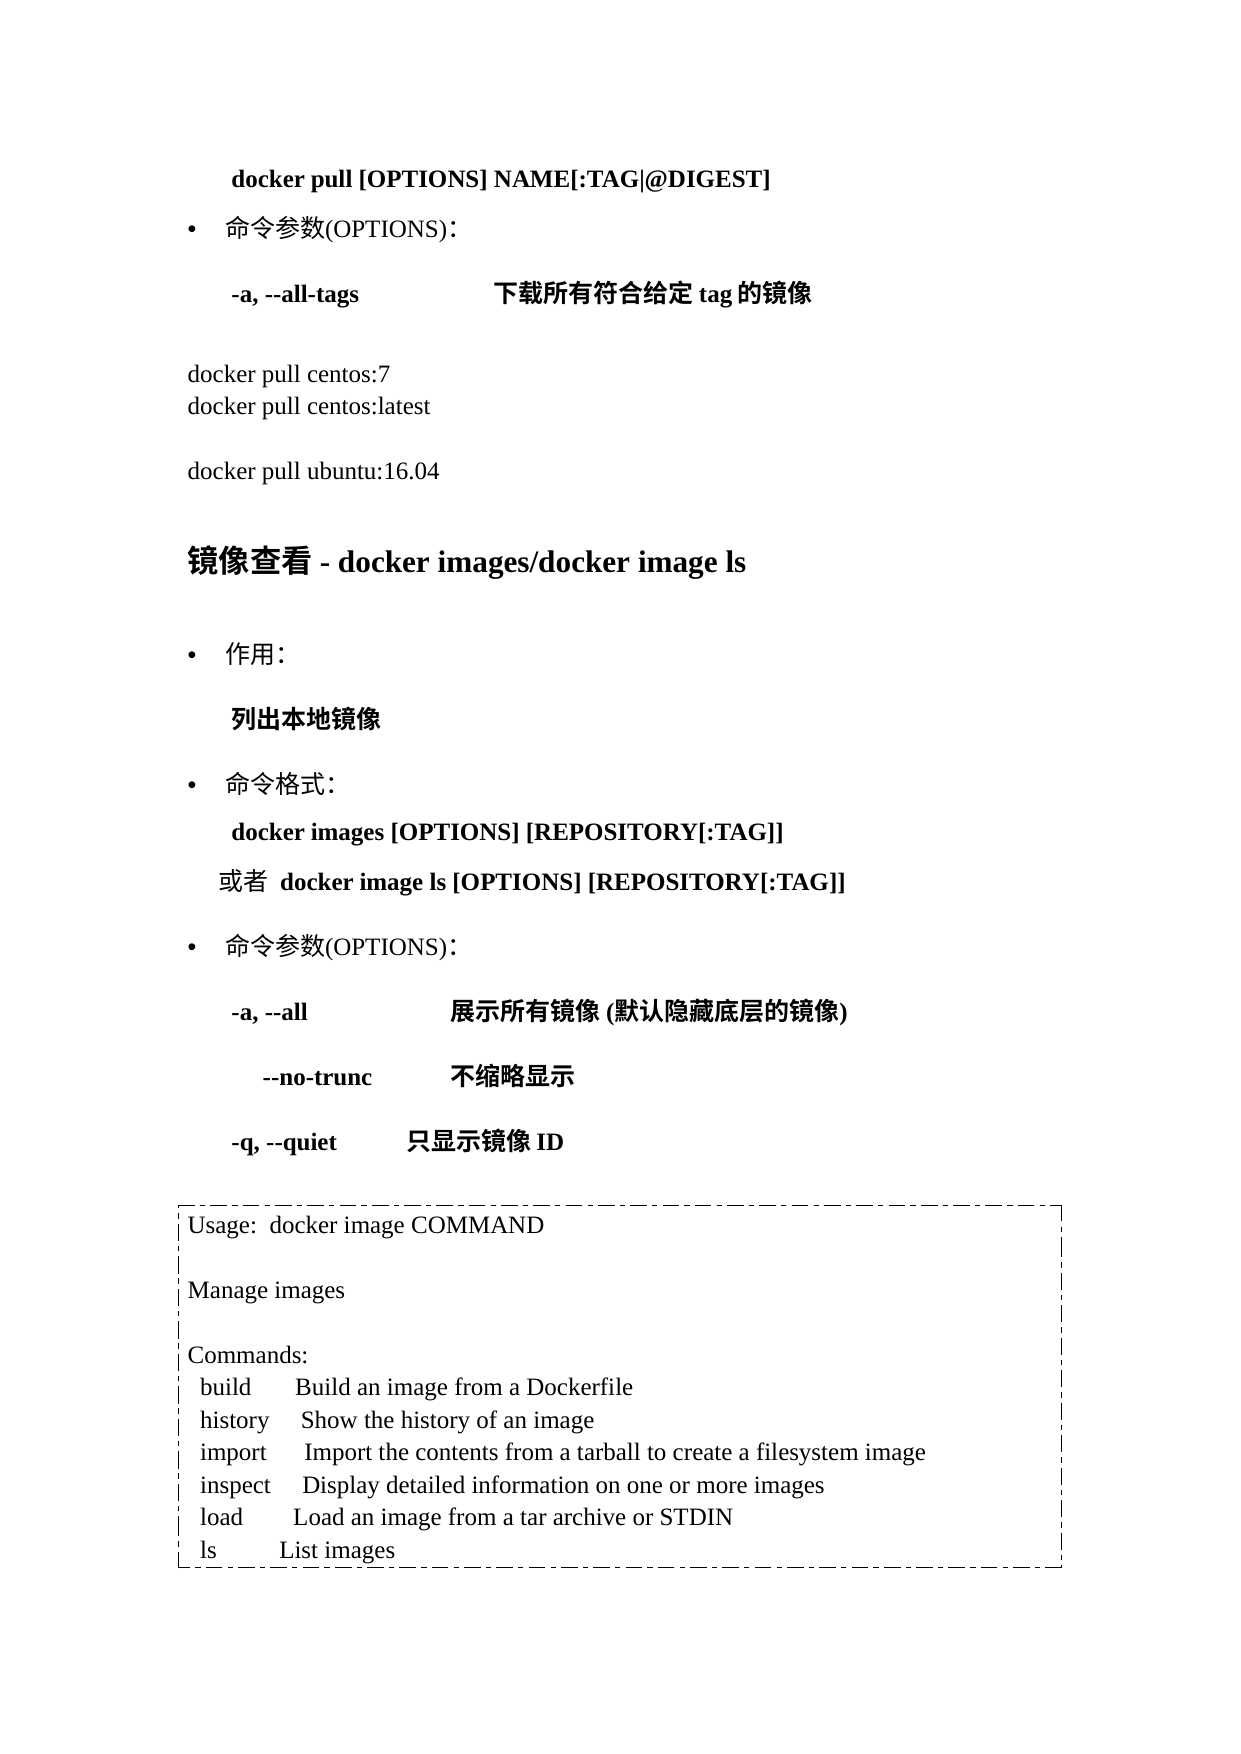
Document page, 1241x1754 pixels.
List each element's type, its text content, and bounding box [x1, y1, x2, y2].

text inspect Display detailed information on one or more images [187, 1468, 1053, 1500]
text -a, --all-tags 下载所有符合给定tag的镜像 [187, 259, 1053, 324]
text docker pull ubuntu:16.04 [187, 454, 1053, 487]
text 列出本地镜像 [187, 685, 1053, 750]
text docker pull centos:latest [187, 389, 1053, 422]
text Usage: docker image COMMAND [178, 1205, 1062, 1240]
text docker pull centos:7 [187, 357, 1053, 389]
text history Show the history of an image [187, 1403, 1053, 1435]
text Commands: [187, 1338, 1053, 1370]
text --no-trunc 不缩略显示 [187, 1042, 1053, 1107]
text -a, --all 展示所有镜像 (默认隐藏底层的镜像) [187, 977, 1053, 1042]
list 作用： [187, 620, 1053, 685]
text -q, --quiet 只显示镜像ID [187, 1107, 1053, 1172]
text build Build an image from a Dockerfile [187, 1370, 1053, 1403]
subtitle 镜像查看 - docker images/docker image ls [187, 536, 1053, 581]
text docker pull [OPTIONS] NAME[:TAG|@DIGEST] [187, 162, 1053, 194]
text ls List images [178, 1530, 1062, 1568]
list 命令参数(OPTIONS)： [187, 194, 1053, 259]
text import Import the contents from a tarball to create a filesystem image [187, 1435, 1053, 1468]
list 命令参数(OPTIONS)： [187, 912, 1053, 977]
text docker images [OPTIONS] [REPOSITORY[:TAG]] [187, 815, 1053, 847]
text Manage images [187, 1273, 1053, 1305]
list 命令格式： [187, 750, 1053, 815]
text 或者 docker image ls [OPTIONS] [REPOSITORY[:TAG]] [187, 847, 1053, 912]
text load Load an image from a tar archive or STDIN [187, 1500, 1053, 1530]
